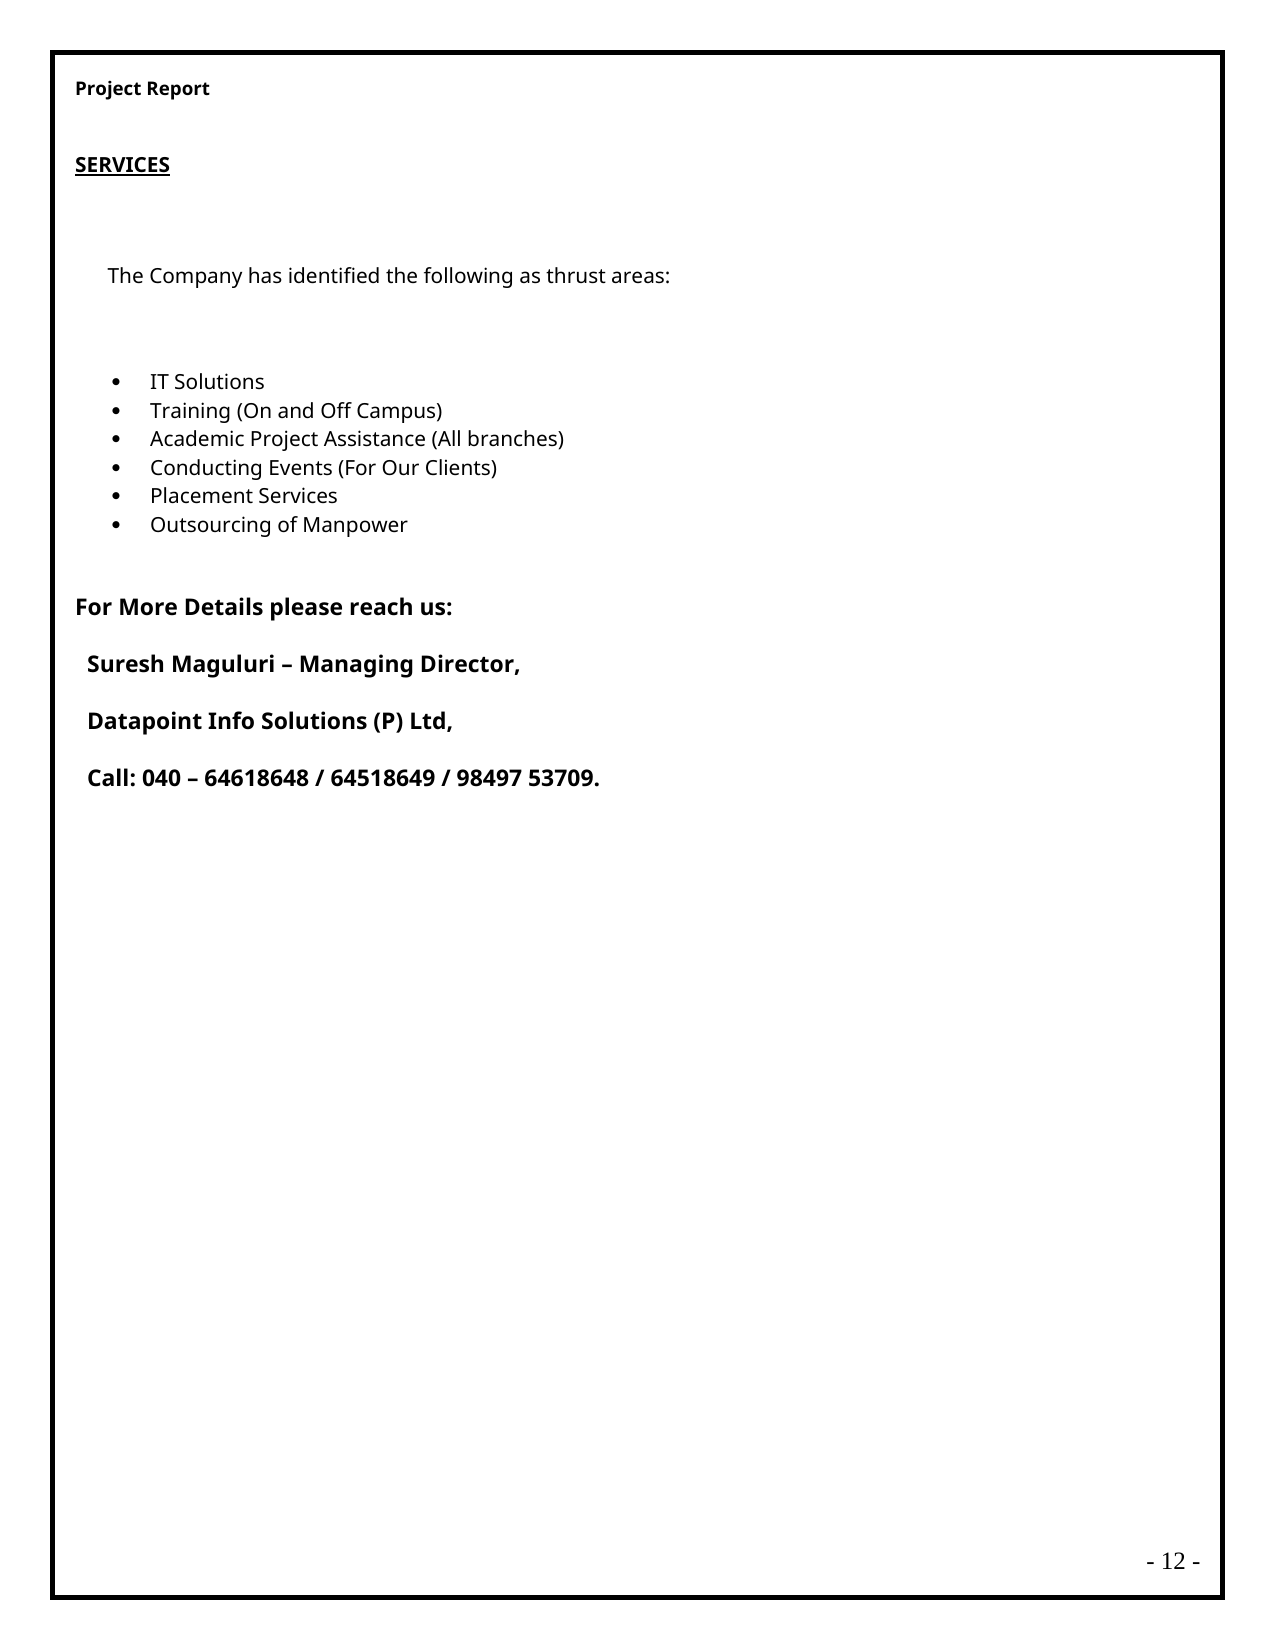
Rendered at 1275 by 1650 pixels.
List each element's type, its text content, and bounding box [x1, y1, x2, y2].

list Training (On and Off Campus) [112, 396, 1200, 424]
text Suresh Maguluri – Managing Director, [75, 648, 1200, 679]
text For More Details please reach us: [75, 591, 1200, 622]
text Call: 040 – 64618648 / 64518649 / 98497 53709. [75, 761, 1200, 793]
text The Company has identified the following as thrust areas: [75, 261, 1200, 289]
list Outsourcing of Manpower [112, 510, 1200, 538]
list Academic Project Assistance (All branches) [112, 424, 1200, 453]
list Conducting Events (For Our Clients) [112, 453, 1200, 481]
text Datapoint Info Solutions (P) Ltd, [75, 705, 1200, 736]
subtitle SERVICES [75, 150, 1200, 178]
list IT Solutions [112, 367, 1200, 396]
list Placement Services [112, 481, 1200, 510]
